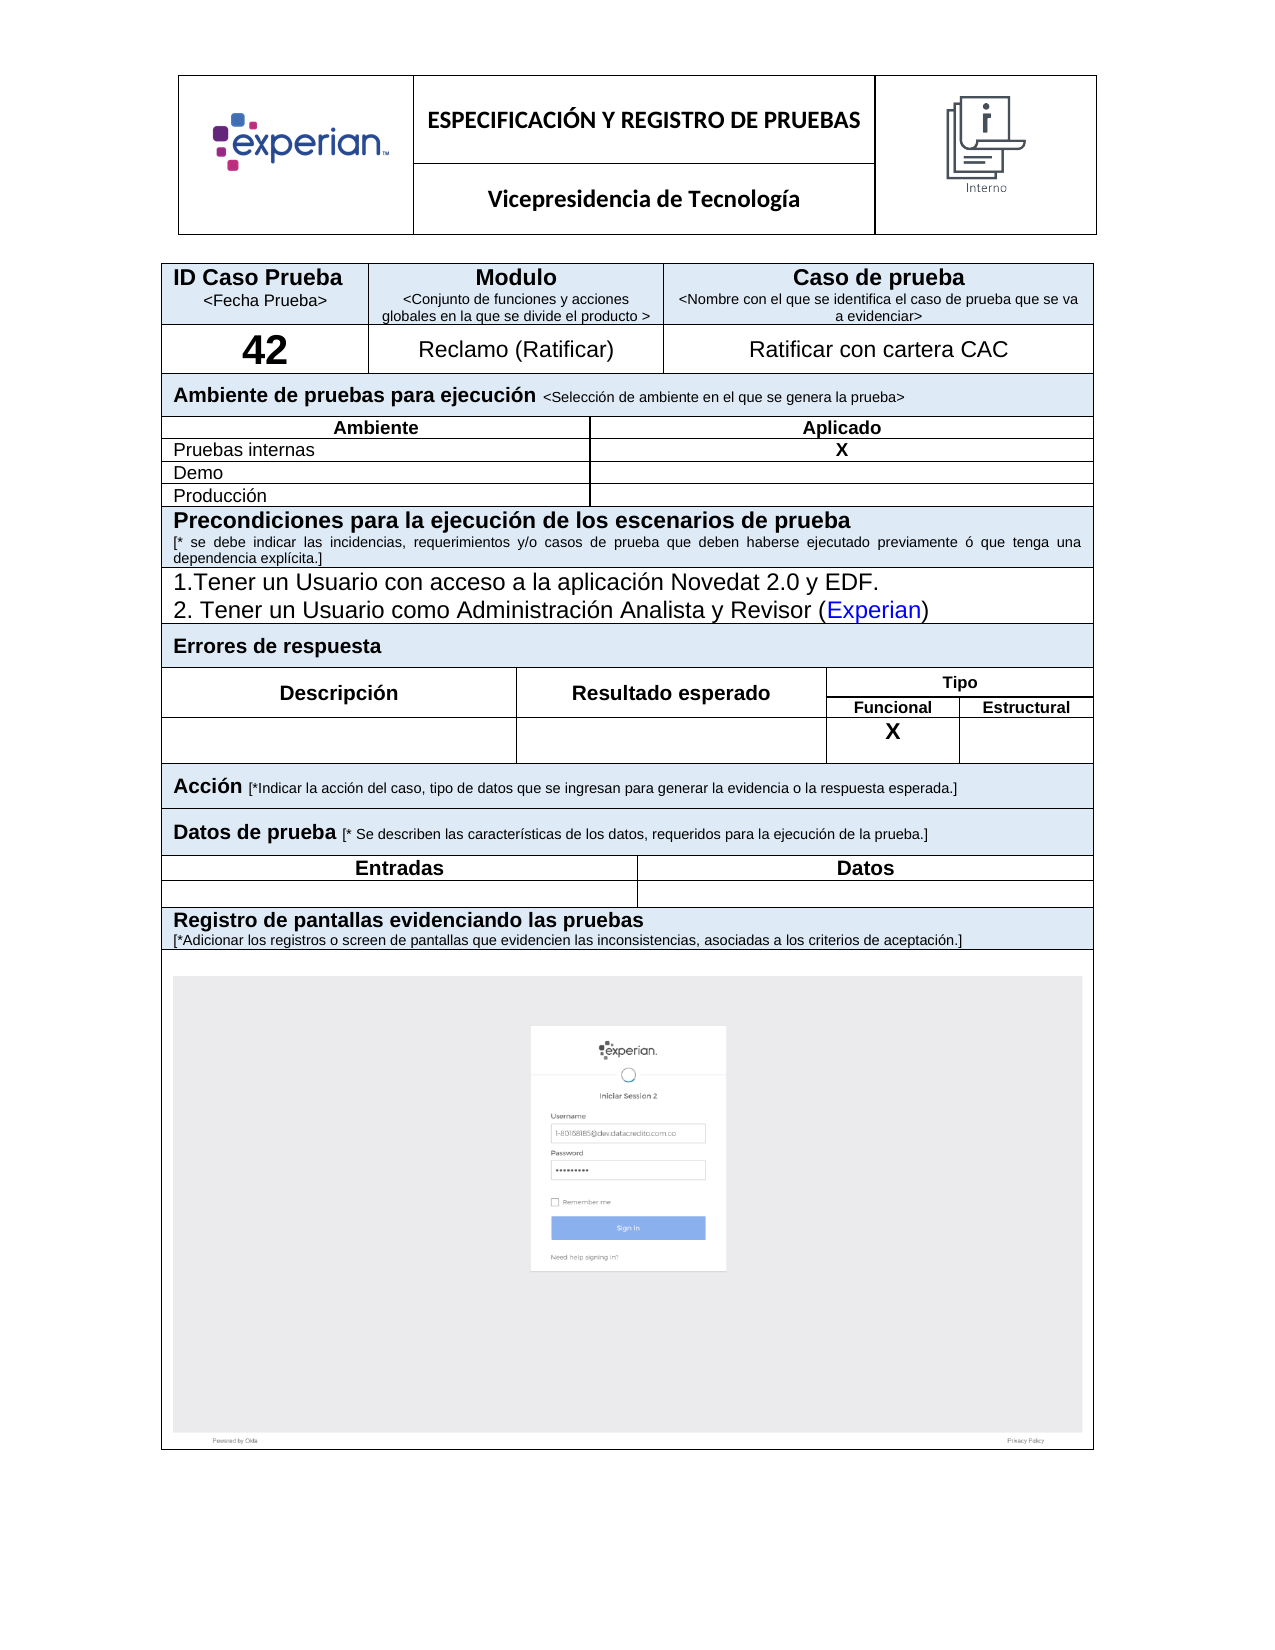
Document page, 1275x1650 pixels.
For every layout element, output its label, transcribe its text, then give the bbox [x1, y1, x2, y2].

table_cell [162, 881, 637, 907]
table_cell Producción [162, 484, 589, 506]
table_cell Ambiente [162, 417, 589, 438]
table_cell Acción [*Indicar la acción del caso, tipo de datos que se ingresan para generar la evidencia o la respuesta esperada.] [162, 764, 1093, 808]
table_header ID Caso Prueba <Fecha Prueba> [162, 264, 368, 324]
table_cell Demo [162, 462, 589, 483]
table_cell [162, 718, 516, 763]
table_cell X [591, 439, 1093, 461]
table_cell [517, 718, 826, 763]
table_cell [960, 718, 1093, 763]
table_cell [638, 881, 1093, 907]
table_cell Tipo [827, 668, 1093, 696]
table_header Modulo <Conjunto de funciones y acciones globales en la que se divide el producto > [369, 264, 663, 324]
table_cell X [827, 718, 959, 763]
table_cell Precondiciones para la ejecución de los escenarios de prueba [* se debe indicar las incidencias, requerimientos y/o casos de prueba que deben haberse ejecutado previamente ó que tenga una dependencia explícita.] [162, 507, 1093, 567]
picture [191, 91, 401, 192]
table_cell Resultado esperado [517, 668, 826, 717]
table_cell Registro de pantallas evidenciando las pruebas [*Adicionar los registros o screen de pantallas que evidencien las inconsistencias, asociadas a los criterios de aceptación.] [162, 908, 1093, 949]
table_cell 1.Tener un Usuario con acceso a la aplicación Novedat 2.0 y EDF. 2. Tener un Usuario como Administración Analista y Revisor (Experian) [162, 568, 1093, 623]
table_cell Ratificar con cartera CAC [664, 325, 1093, 373]
table_header Caso de prueba <Nombre con el que se identifica el caso de prueba que se va a evidenciar> [664, 264, 1093, 324]
table_cell Estructural [960, 698, 1093, 717]
picture [173, 976, 1083, 1449]
table_cell 42 [162, 325, 368, 373]
table_cell Entradas [162, 856, 637, 880]
table_cell Reclamo (Ratificar) [369, 325, 663, 373]
table_cell Descripción [162, 668, 516, 717]
table_cell [162, 950, 1093, 1449]
table_cell [591, 484, 1093, 506]
table_cell Datos de prueba [* Se describen las características de los datos, requeridos para la ejecución de la prueba.] [162, 809, 1093, 855]
table_cell [591, 462, 1093, 483]
picture [946, 91, 1026, 193]
table_cell Pruebas internas [162, 439, 589, 461]
table_cell Aplicado [591, 417, 1093, 438]
table_cell Ambiente de pruebas para ejecución <Selección de ambiente en el que se genera la prueba> [162, 374, 1093, 416]
table_cell Errores de respuesta [162, 624, 1093, 667]
table_cell Funcional [827, 698, 959, 717]
table_cell Datos [638, 856, 1093, 880]
